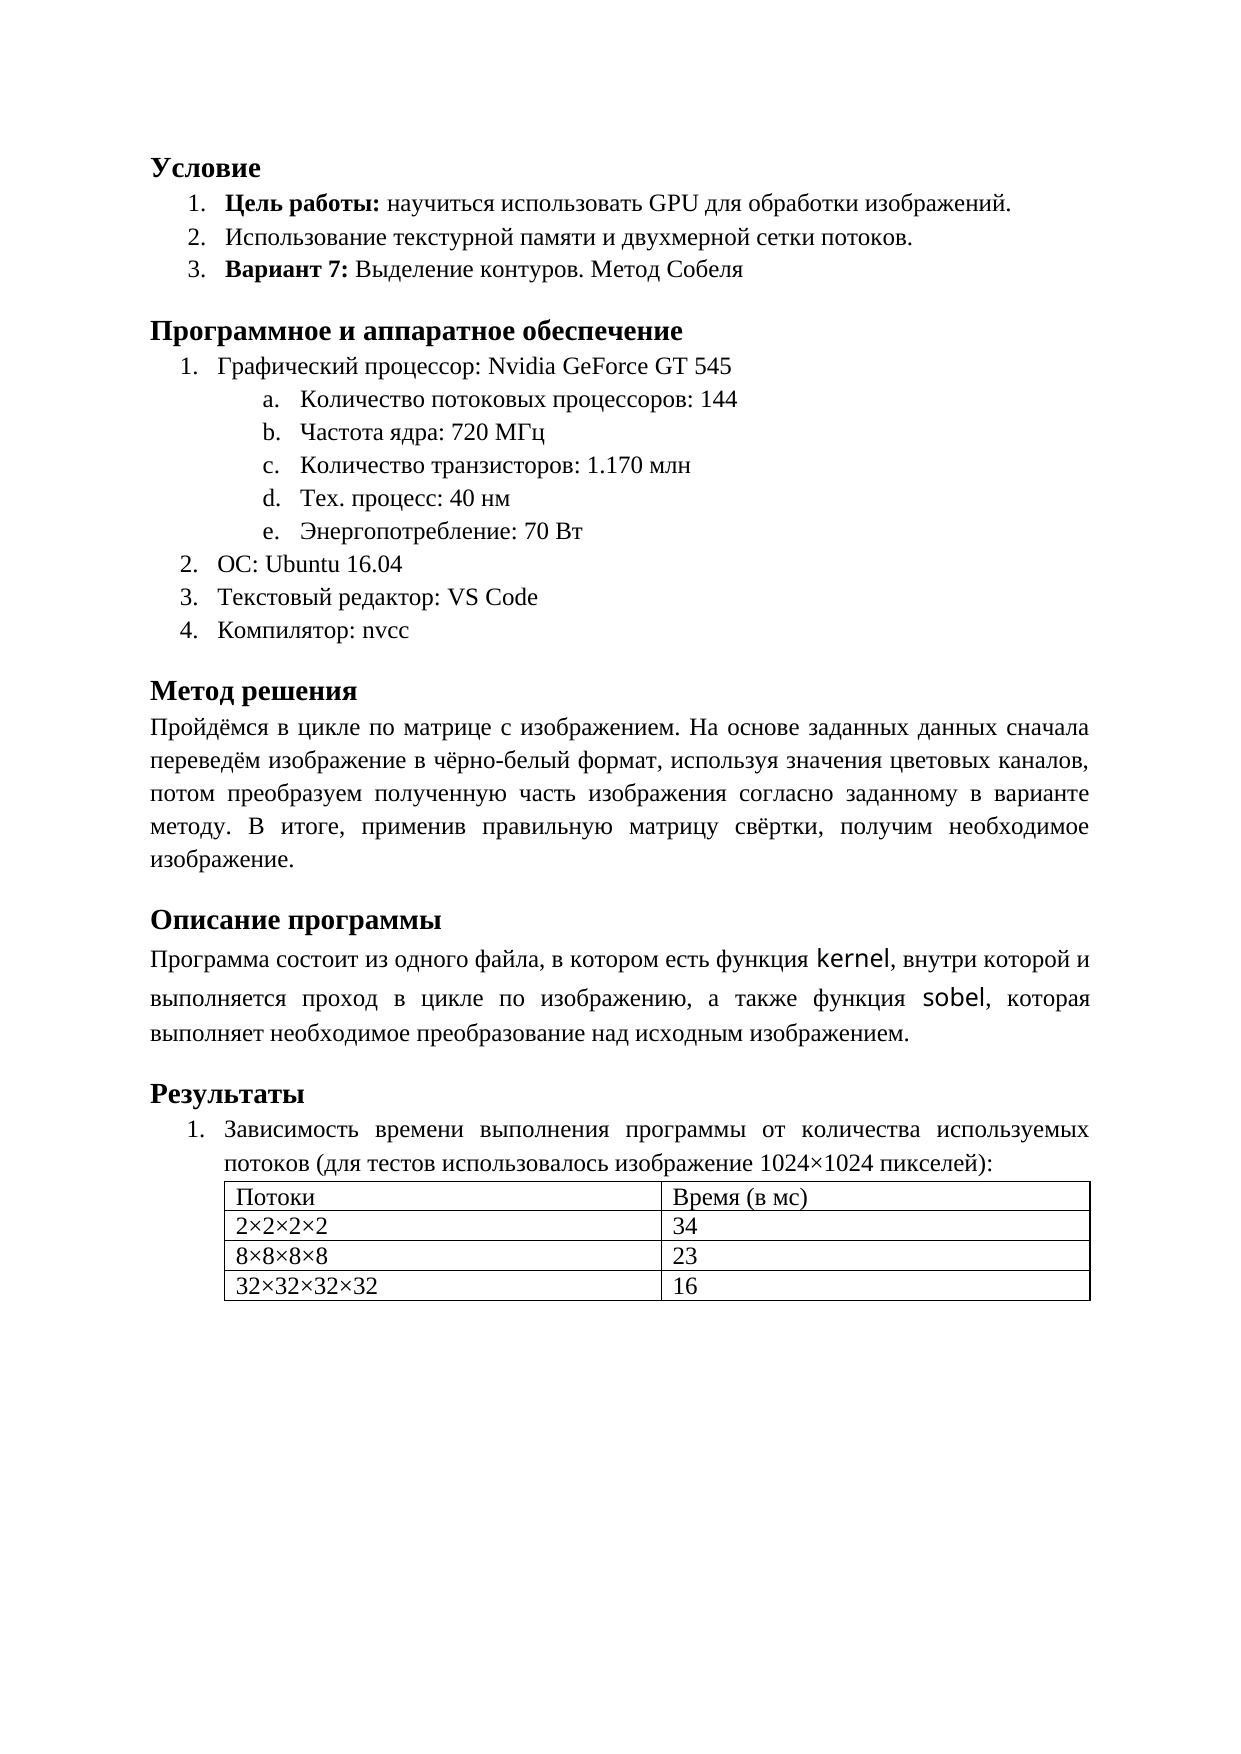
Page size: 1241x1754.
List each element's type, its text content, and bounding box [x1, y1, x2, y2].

text Программа состоит из одного файла, в котором есть функция kernel, внутри которой и выполняется проход в цикле по изображению, а также функция sobel, которая выполняет необходимое преобразование над исходным изображением. [150, 941, 1090, 1047]
table_cell 23 [662, 1241, 1089, 1270]
list Текстовый редактор: VS Code [179, 582, 1090, 611]
table_cell 34 [662, 1211, 1089, 1240]
table_cell 16 [662, 1271, 1089, 1300]
table_cell 32×32×32×32 [225, 1271, 661, 1300]
list Тех. процесс: 40 нм [262, 483, 1090, 512]
list OC: Ubuntu 16.04 [179, 549, 1090, 578]
list Графический процессор: Nvidia GeForce GT 545 [179, 351, 1090, 380]
text Метод решения [150, 673, 1090, 707]
list Вариант 7: Выделение контуров. Метод Собеля [187, 254, 1090, 283]
list Зависимость времени выполнения программы от количества используемых потоков (для тестов использовалось изображение 1024×1024 пикселей): [186, 1114, 1090, 1176]
list Использование текстурной памяти и двухмерной сетки потоков. [187, 222, 1090, 250]
text Пройдёмся в цикле по матрице с изображением. На основе заданных данных сначала переведём изображение в чёрно-белый формат, используя значения цветовых каналов, потом преобразуем полученную часть изображения согласно заданному в варианте методу. В итоге, применив правильную матрицу свёртки, получим необходимое изображение. [150, 712, 1090, 873]
text Результаты [150, 1076, 1090, 1109]
text Программное и аппаратное обеспечение [150, 313, 1090, 346]
list Компилятор: nvcc [179, 615, 1090, 644]
text Условие [150, 150, 1090, 183]
list Энергопотребление: 70 Вт [262, 516, 1090, 545]
text Описание программы [150, 902, 1090, 936]
table_header Потоки [225, 1182, 661, 1210]
table_header Время (в мс) [662, 1182, 1089, 1210]
list Частота ядра: 720 МГц [262, 417, 1090, 446]
list Количество потоковых процессоров: 144 [262, 384, 1090, 413]
table_cell 8×8×8×8 [225, 1241, 661, 1270]
table_cell 2×2×2×2 [225, 1211, 661, 1240]
list Количество транзисторов: 1.170 млн [262, 450, 1090, 479]
list Цель работы: научиться использовать GPU для обработки изображений. [187, 188, 1090, 217]
